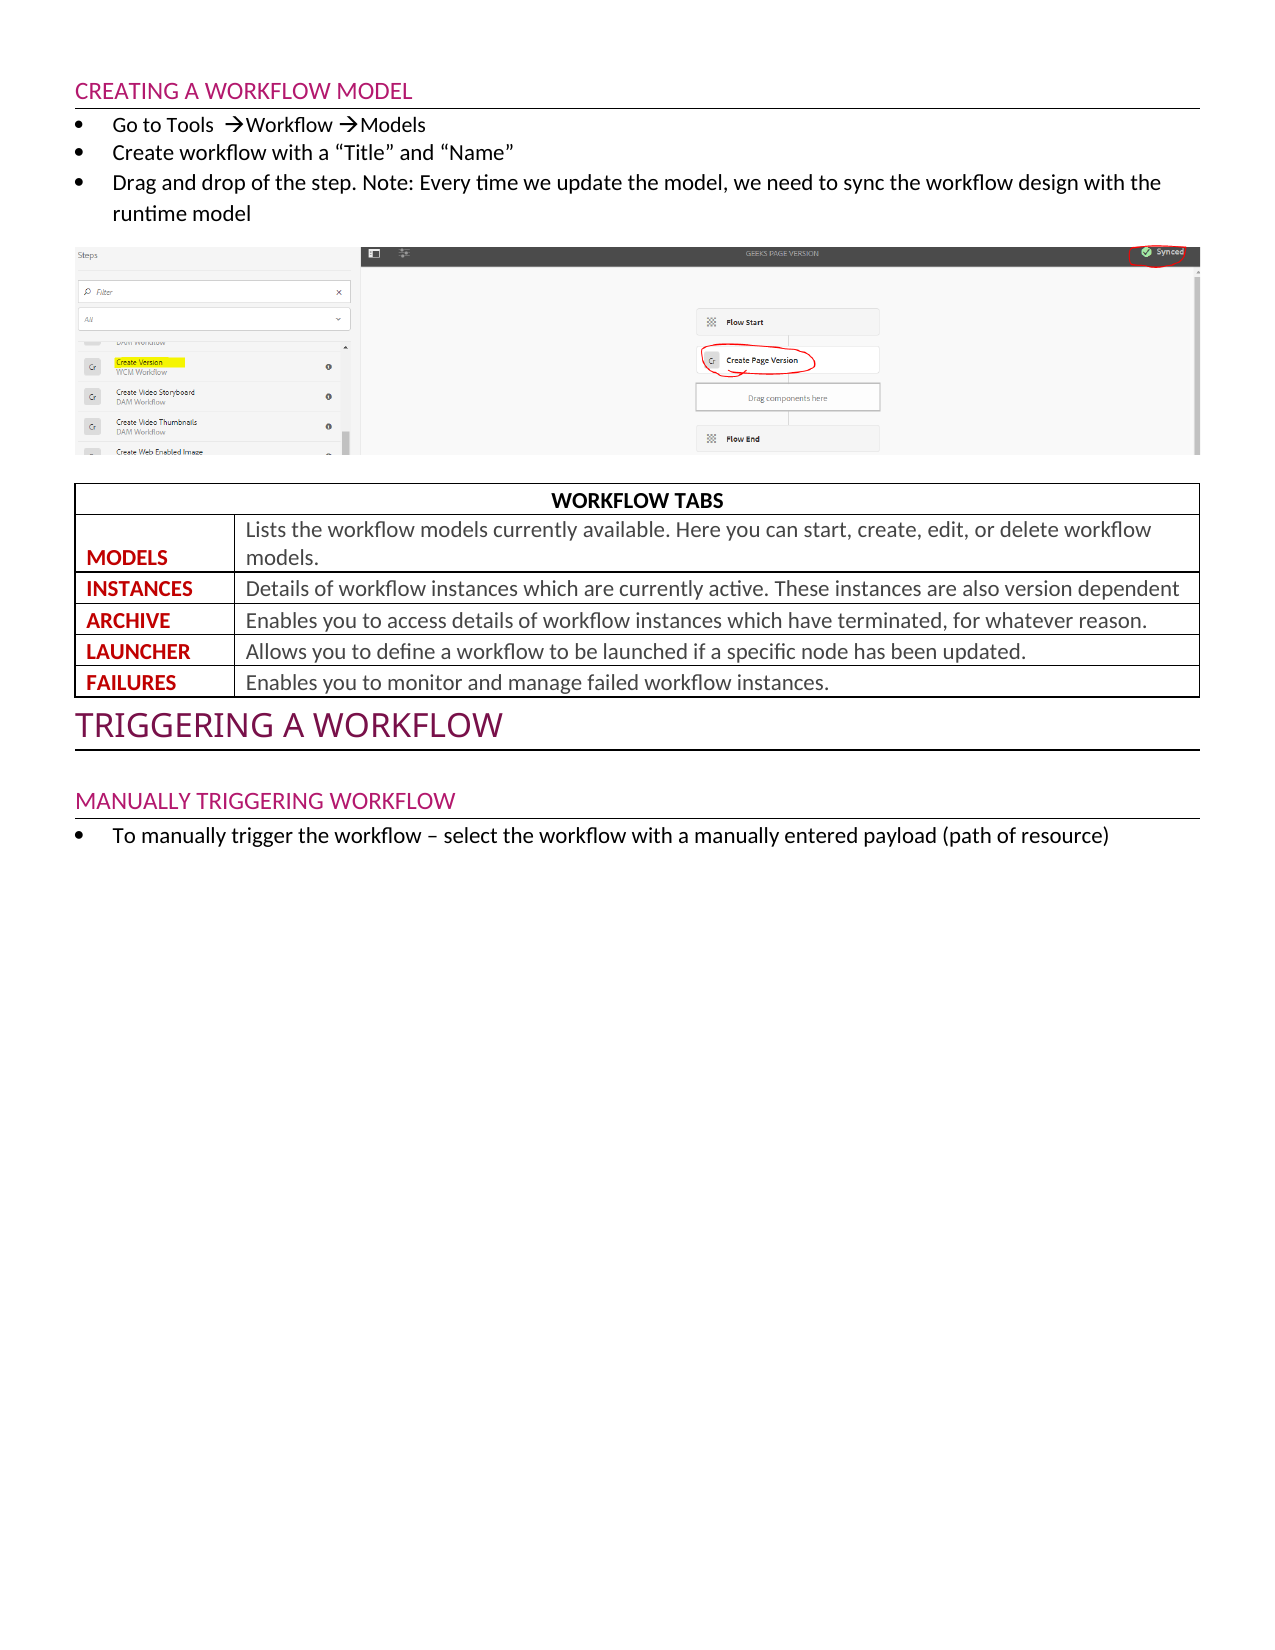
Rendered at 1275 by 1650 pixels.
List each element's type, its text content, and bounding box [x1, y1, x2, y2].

table_cell INSTANCES [76, 573, 234, 603]
table_cell LAUNCHER [76, 635, 234, 665]
subtitle MANUALLY TRIGGERING WORKFLOW [75, 785, 1200, 818]
table_cell ARCHIVE [76, 604, 234, 634]
table_cell Details of workflow instances which are currently active. These instances are also version dependent [235, 573, 1199, 603]
table_cell Enables you to monitor and manage failed workflow instances. [235, 666, 1199, 696]
picture [75, 245, 1200, 455]
table_header WORKFLOW TABS [76, 484, 1199, 514]
list Create workflow with a “Title” and “Name” [75, 138, 1200, 166]
table_cell FAILURES [76, 666, 234, 696]
table_cell Enables you to access details of workflow instances which have terminated, for whatever reason. [235, 604, 1199, 634]
table_cell Lists the workflow models currently available. Here you can start, create, edit, or delete workflow models. [235, 515, 1199, 571]
table_cell Allows you to define a workflow to be launched if a specific node has been updated. [235, 635, 1199, 665]
subtitle TRIGGERING A WORKFLOW [75, 702, 1200, 749]
list Drag and drop of the step. Note: Every time we update the model, we need to sync the workflow design with the runtime model [75, 168, 1200, 227]
list To manually trigger the workflow – select the workflow with a manually entered payload (path of resource) [75, 822, 1200, 849]
table_cell MODELS [76, 515, 234, 571]
subtitle CREATING A WORKFLOW MODEL [75, 75, 1200, 108]
list Go to Tools Workflow Models [75, 112, 1200, 138]
